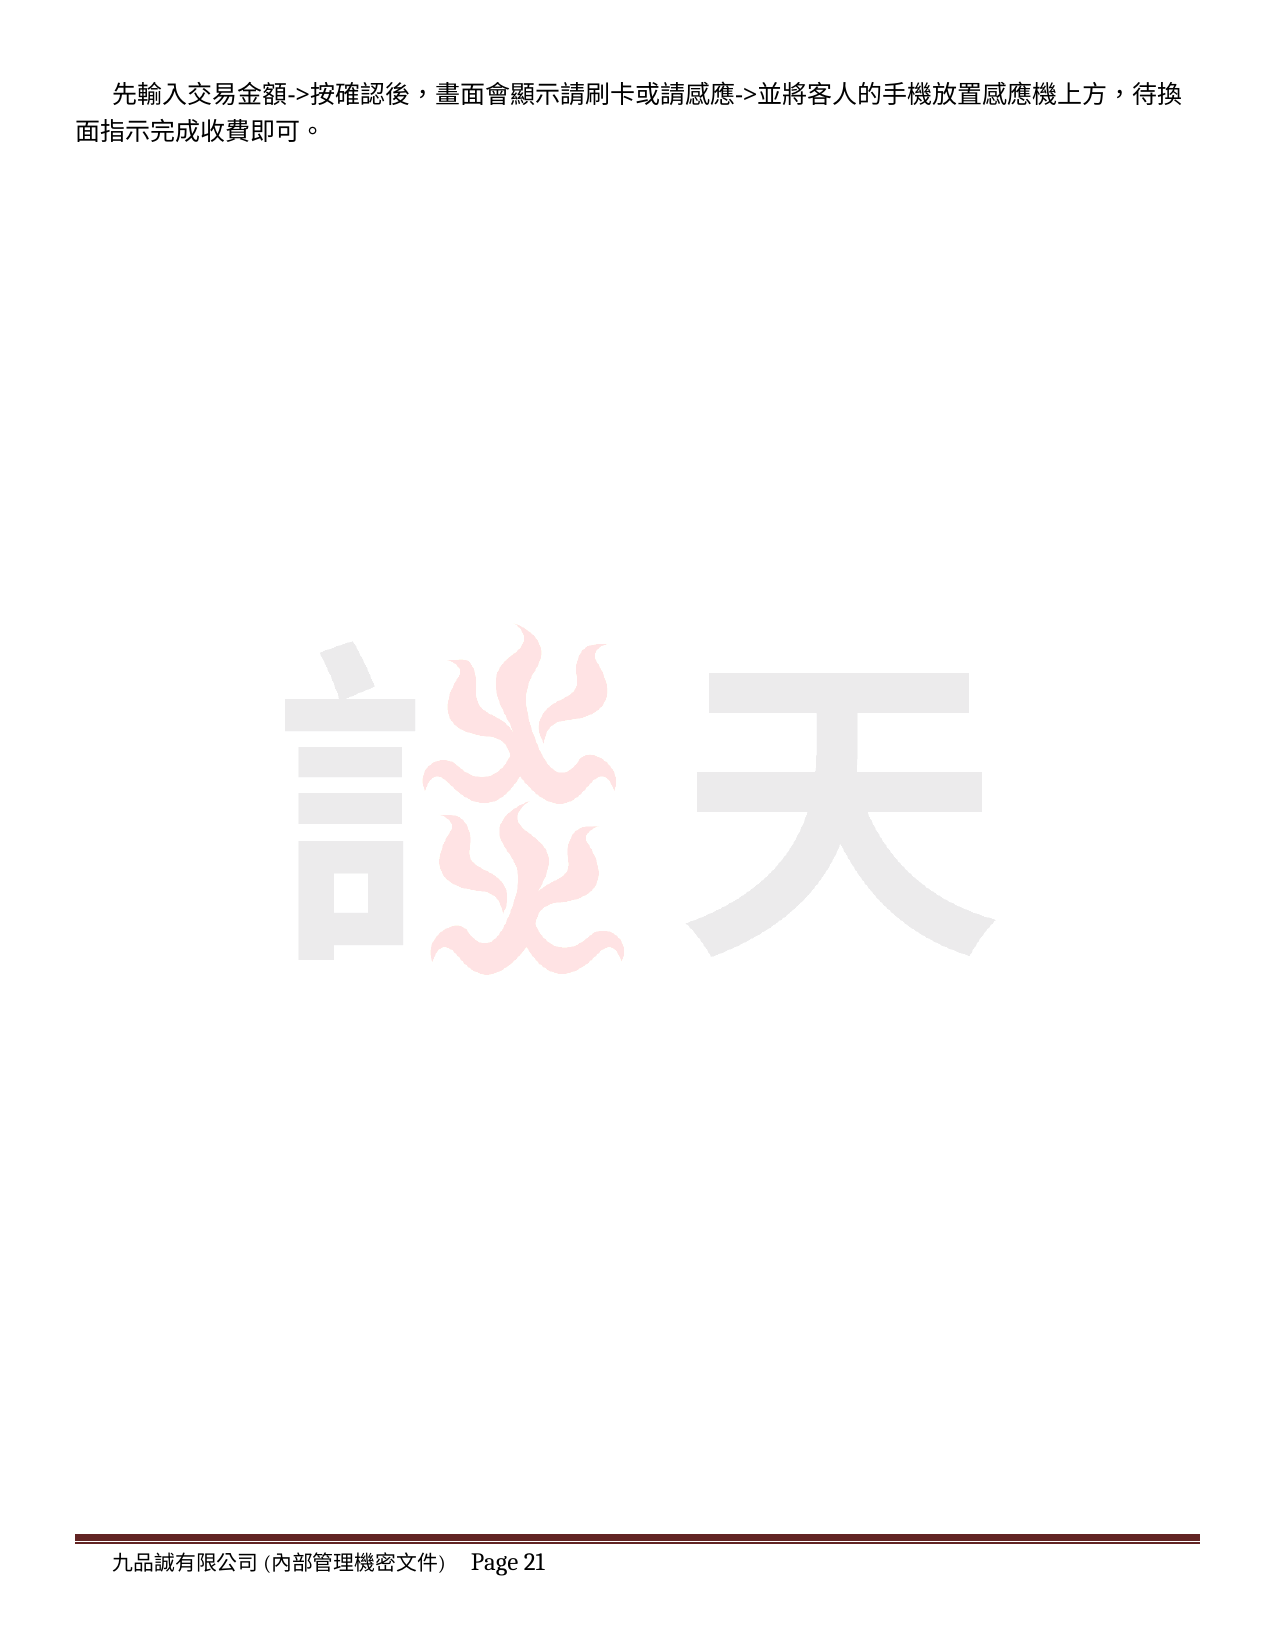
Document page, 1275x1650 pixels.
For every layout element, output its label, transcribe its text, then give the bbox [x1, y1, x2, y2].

text 先輸入交易金額->按確認後，畫面會顯示請刷卡或請感應->並將客人的手機放置感應機上方，待換面指示完成收費即可。 [75, 75, 1200, 147]
